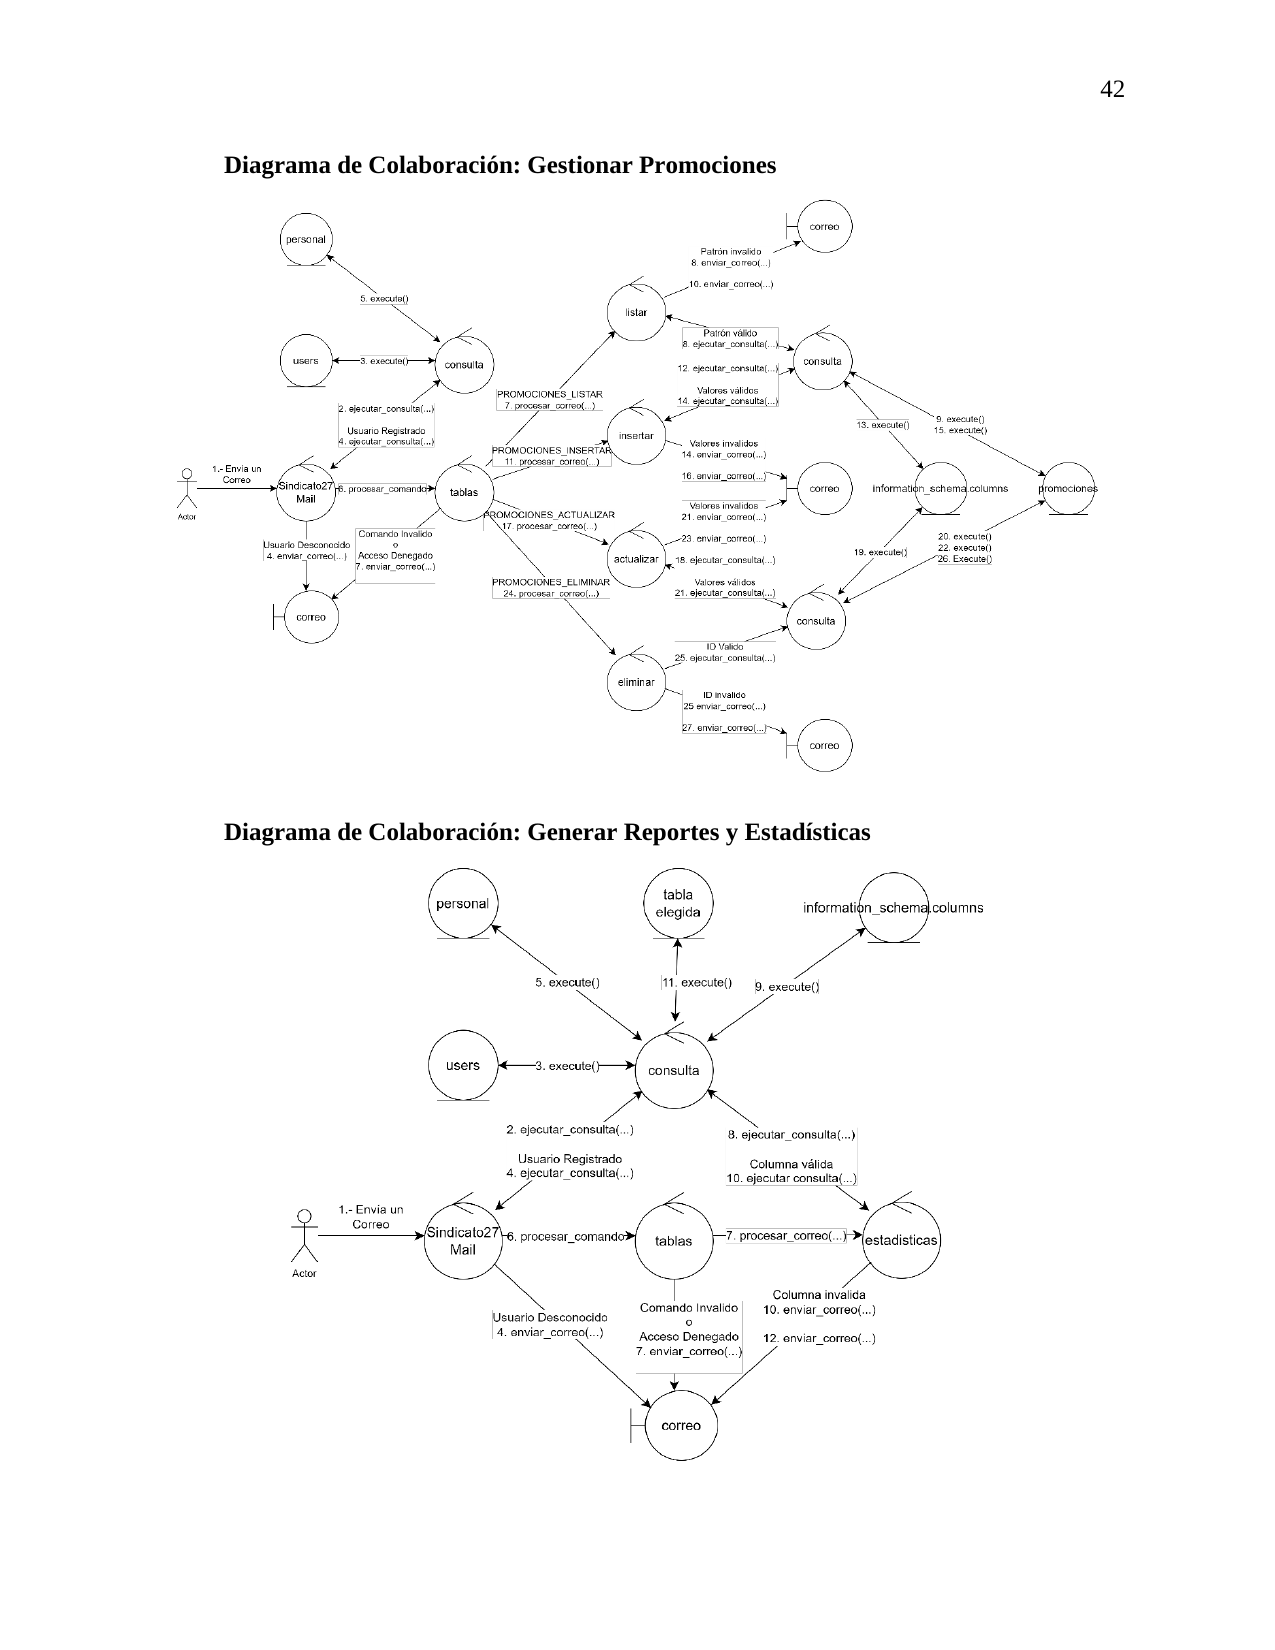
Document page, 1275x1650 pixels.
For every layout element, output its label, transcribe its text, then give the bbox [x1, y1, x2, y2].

picture [170, 193, 1105, 778]
picture [282, 860, 993, 1470]
subtitle Diagrama de Colaboración: Gestionar Promociones [150, 150, 1125, 179]
subtitle Diagrama de Colaboración: Generar Reportes y Estadísticas [150, 817, 1125, 846]
